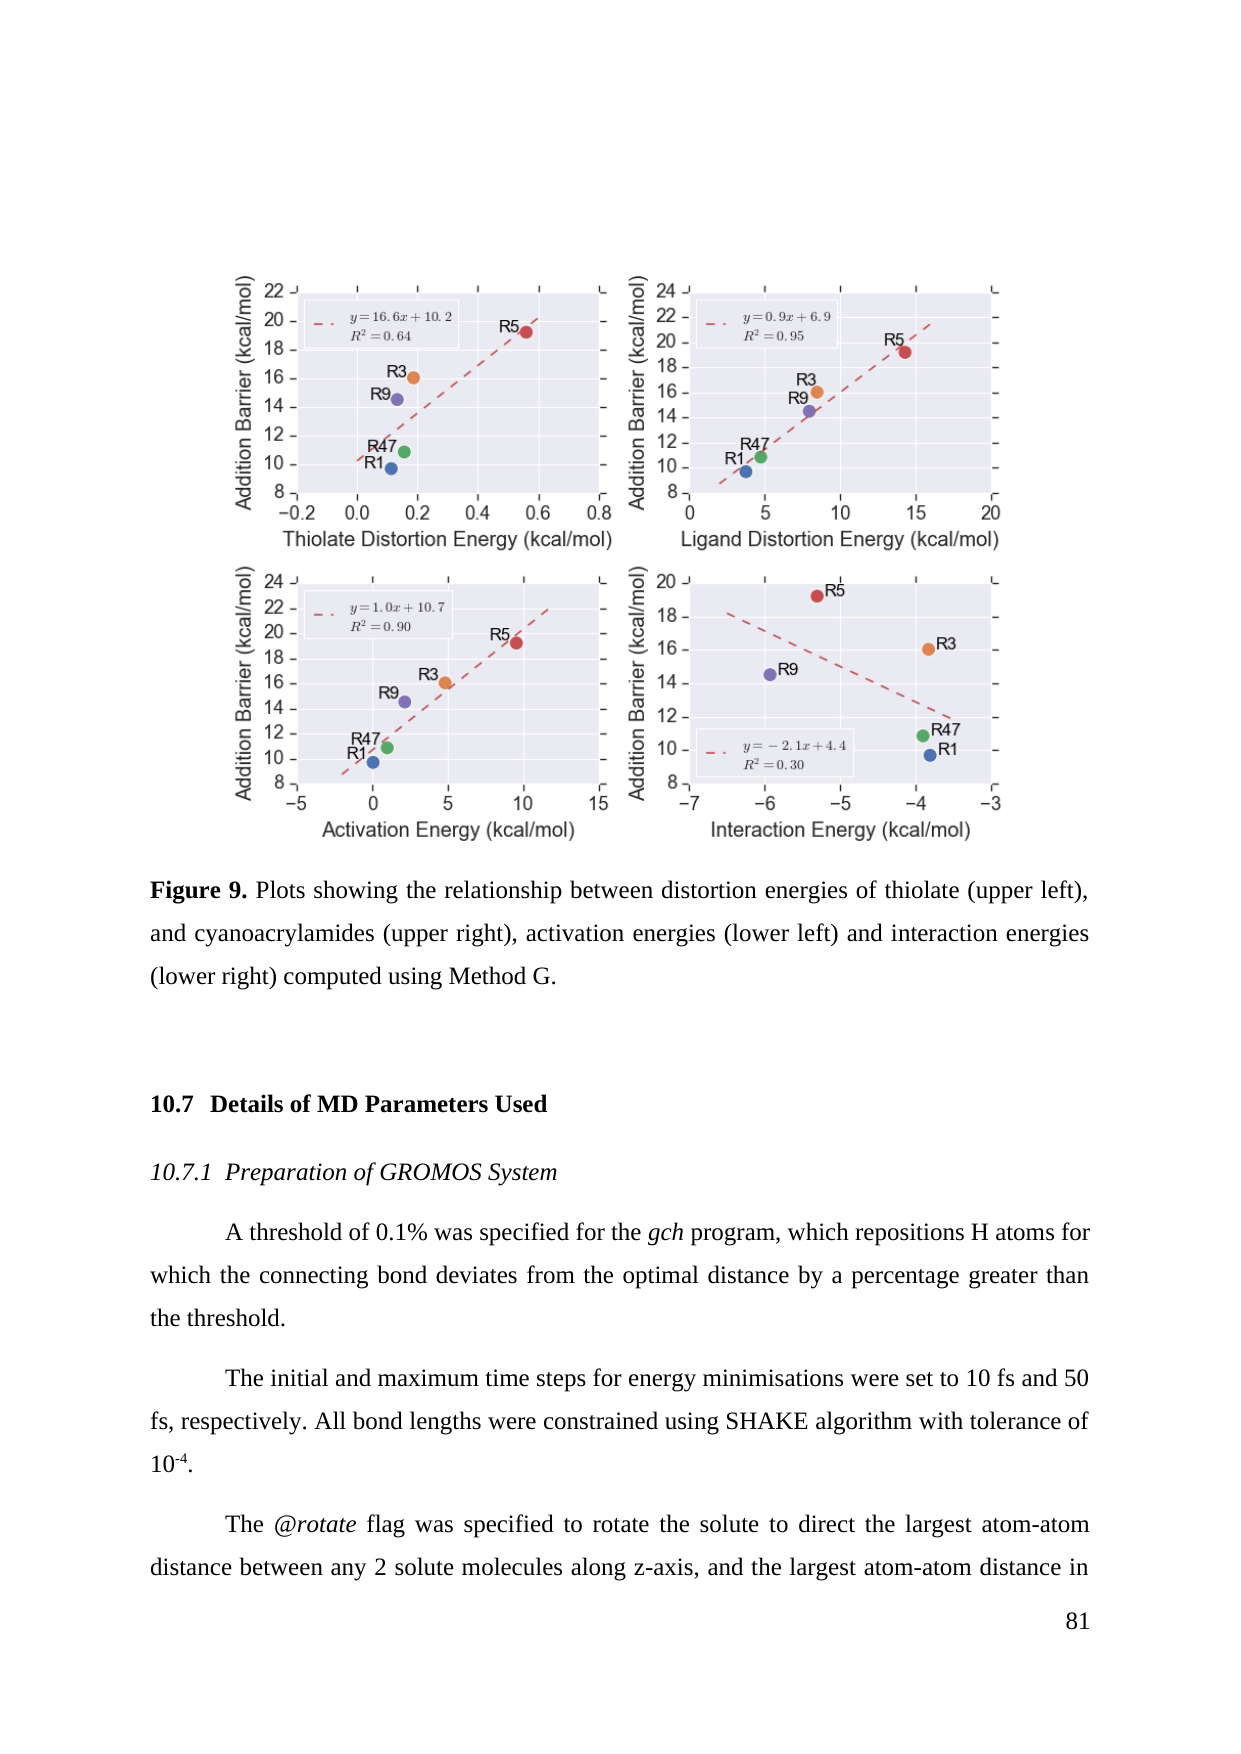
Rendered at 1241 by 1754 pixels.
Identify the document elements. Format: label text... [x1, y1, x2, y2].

text Figure 9. Plots showing the relationship between distortion energies of thiolate (upper left), and cyanoacrylamides (upper right), activation energies (lower left) and interaction energies (lower right) computed using Method G. [150, 875, 1090, 990]
subtitle Preparation of GROMOS System [150, 1157, 1090, 1186]
text A threshold of 0.1% was specified for the gch program, which repositions H atoms for which the connecting bond deviates from the optimal distance by a percentage greater than the threshold. [150, 1217, 1090, 1332]
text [150, 1509, 1090, 1581]
picture [230, 269, 1010, 845]
text The initial and maximum time steps for energy minimisations were set to 10 fs and 50 fs, respectively. All bond lengths were constrained using SHAKE algorithm with tolerance of 10-4. [150, 1363, 1090, 1478]
subtitle Details of MD Parameters Used [150, 1089, 1090, 1118]
